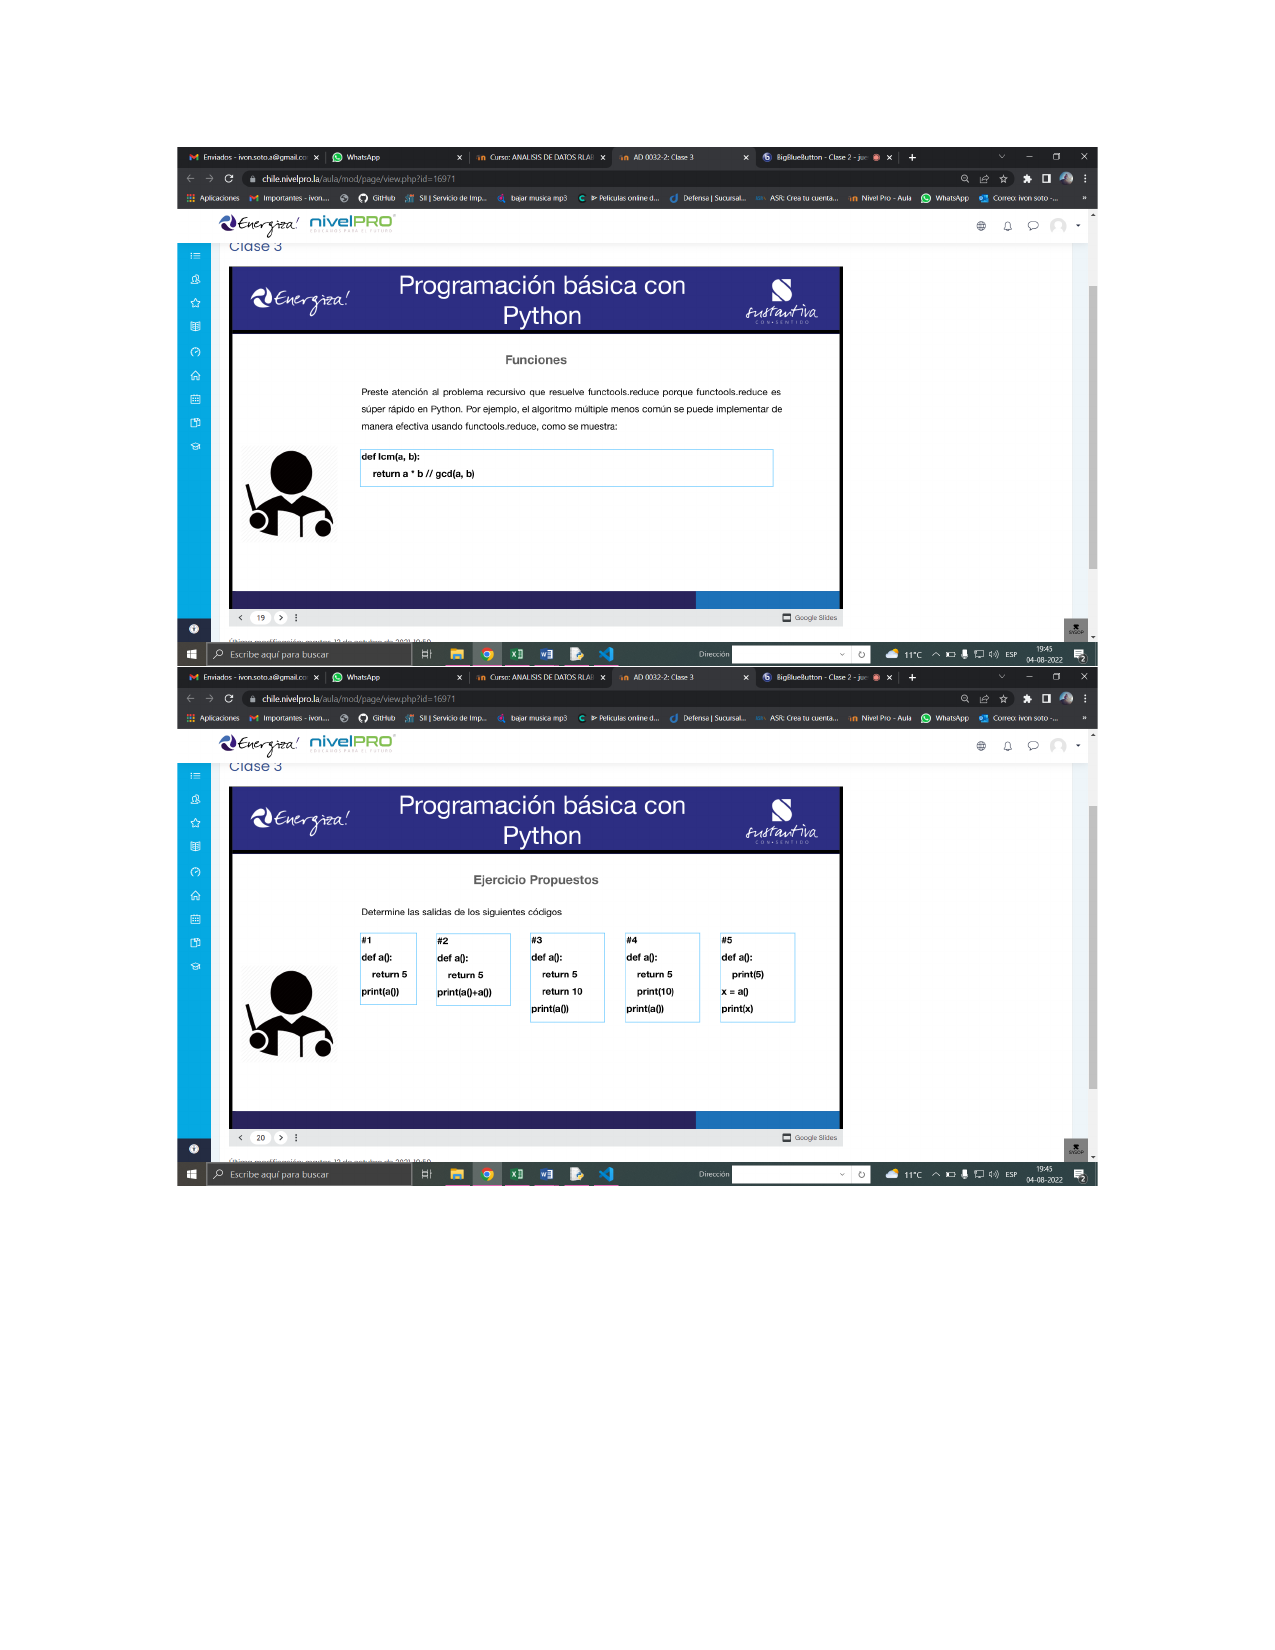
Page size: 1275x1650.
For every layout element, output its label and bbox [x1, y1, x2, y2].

picture [177, 667, 1098, 1186]
picture [191, 322, 200, 330]
picture [177, 147, 1098, 666]
picture [191, 842, 200, 850]
